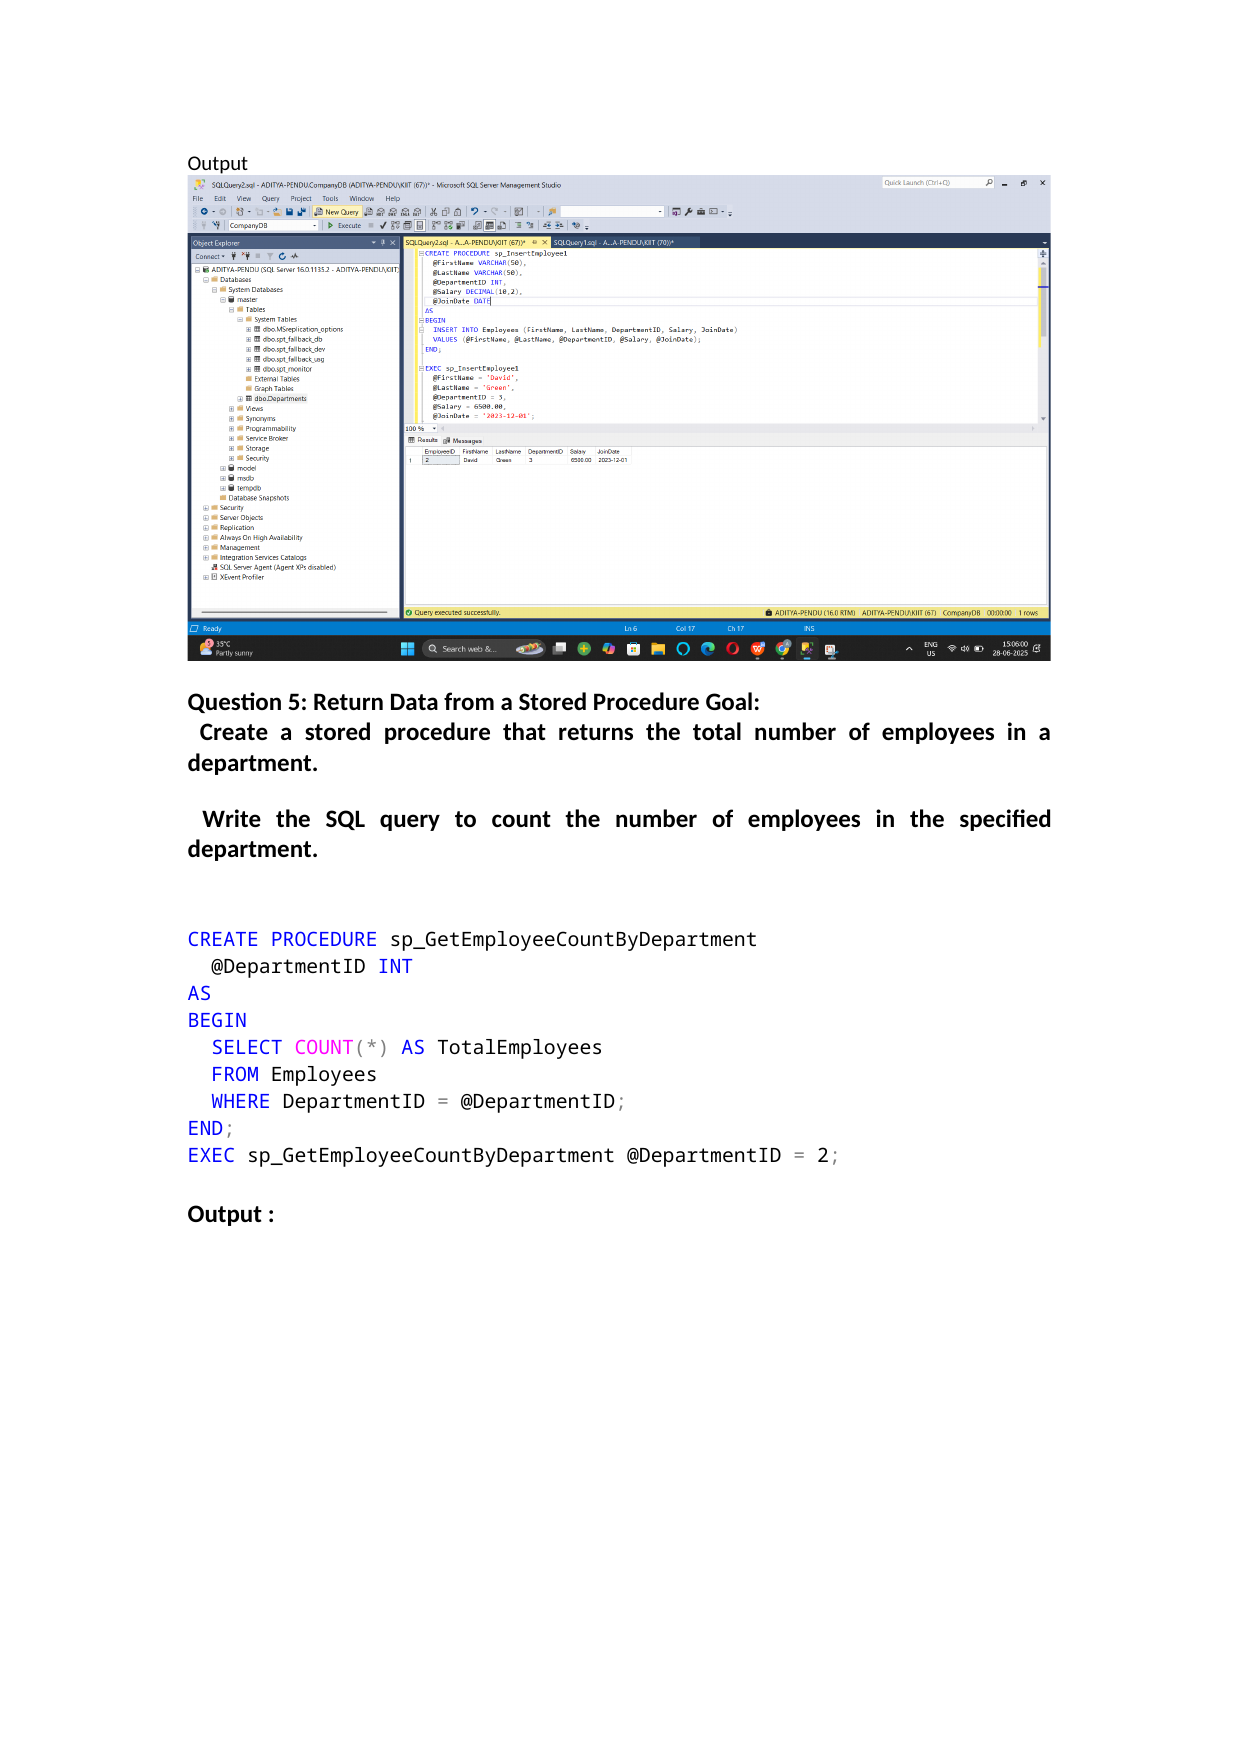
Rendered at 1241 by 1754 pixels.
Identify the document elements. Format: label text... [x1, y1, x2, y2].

list Write the SQL query to count the number of employees in the specified department. [187, 803, 1053, 864]
list Create a stored procedure that returns the total number of employees in a department. [187, 716, 1053, 803]
text CREATE PROCEDURE sp_GetEmployeeCountByDepartment [187, 925, 1053, 952]
picture [187, 175, 1051, 661]
text BEGIN [187, 1006, 1053, 1033]
text EXEC sp_GetEmployeeCountByDepartment @DepartmentID = 2; [187, 1141, 1053, 1168]
list Question 5: Return Data from a Stored Procedure Goal: [187, 686, 1053, 716]
text AS [187, 979, 1053, 1006]
text @DepartmentID INT [187, 952, 1053, 979]
list Output [187, 150, 1053, 175]
text FROM Employees [187, 1060, 1053, 1087]
list Output : [187, 1198, 1053, 1229]
text SELECT COUNT(*) AS TotalEmployees [187, 1033, 1053, 1060]
text WHERE DepartmentID = @DepartmentID; [187, 1087, 1053, 1114]
text END; [187, 1114, 1053, 1141]
